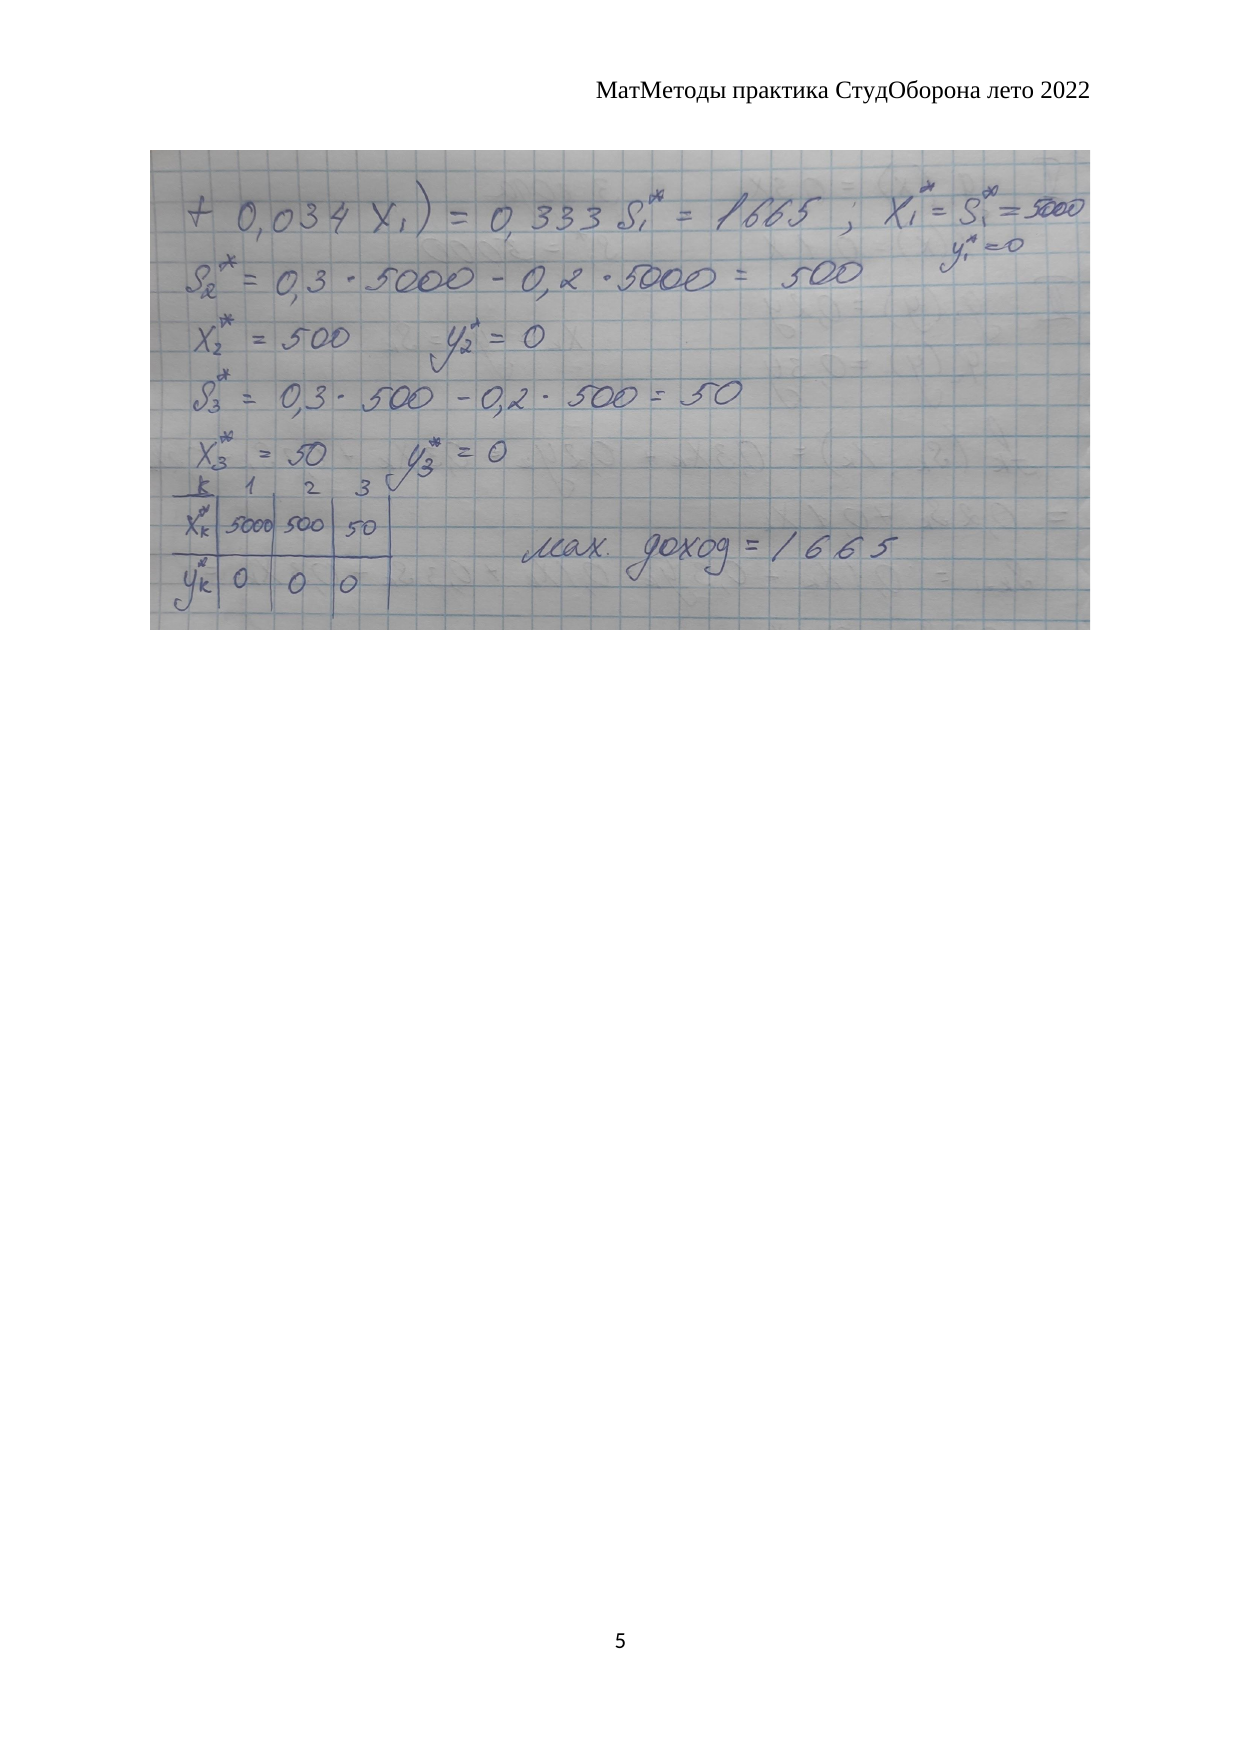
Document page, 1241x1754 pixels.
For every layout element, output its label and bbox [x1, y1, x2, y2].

picture [150, 150, 1091, 630]
